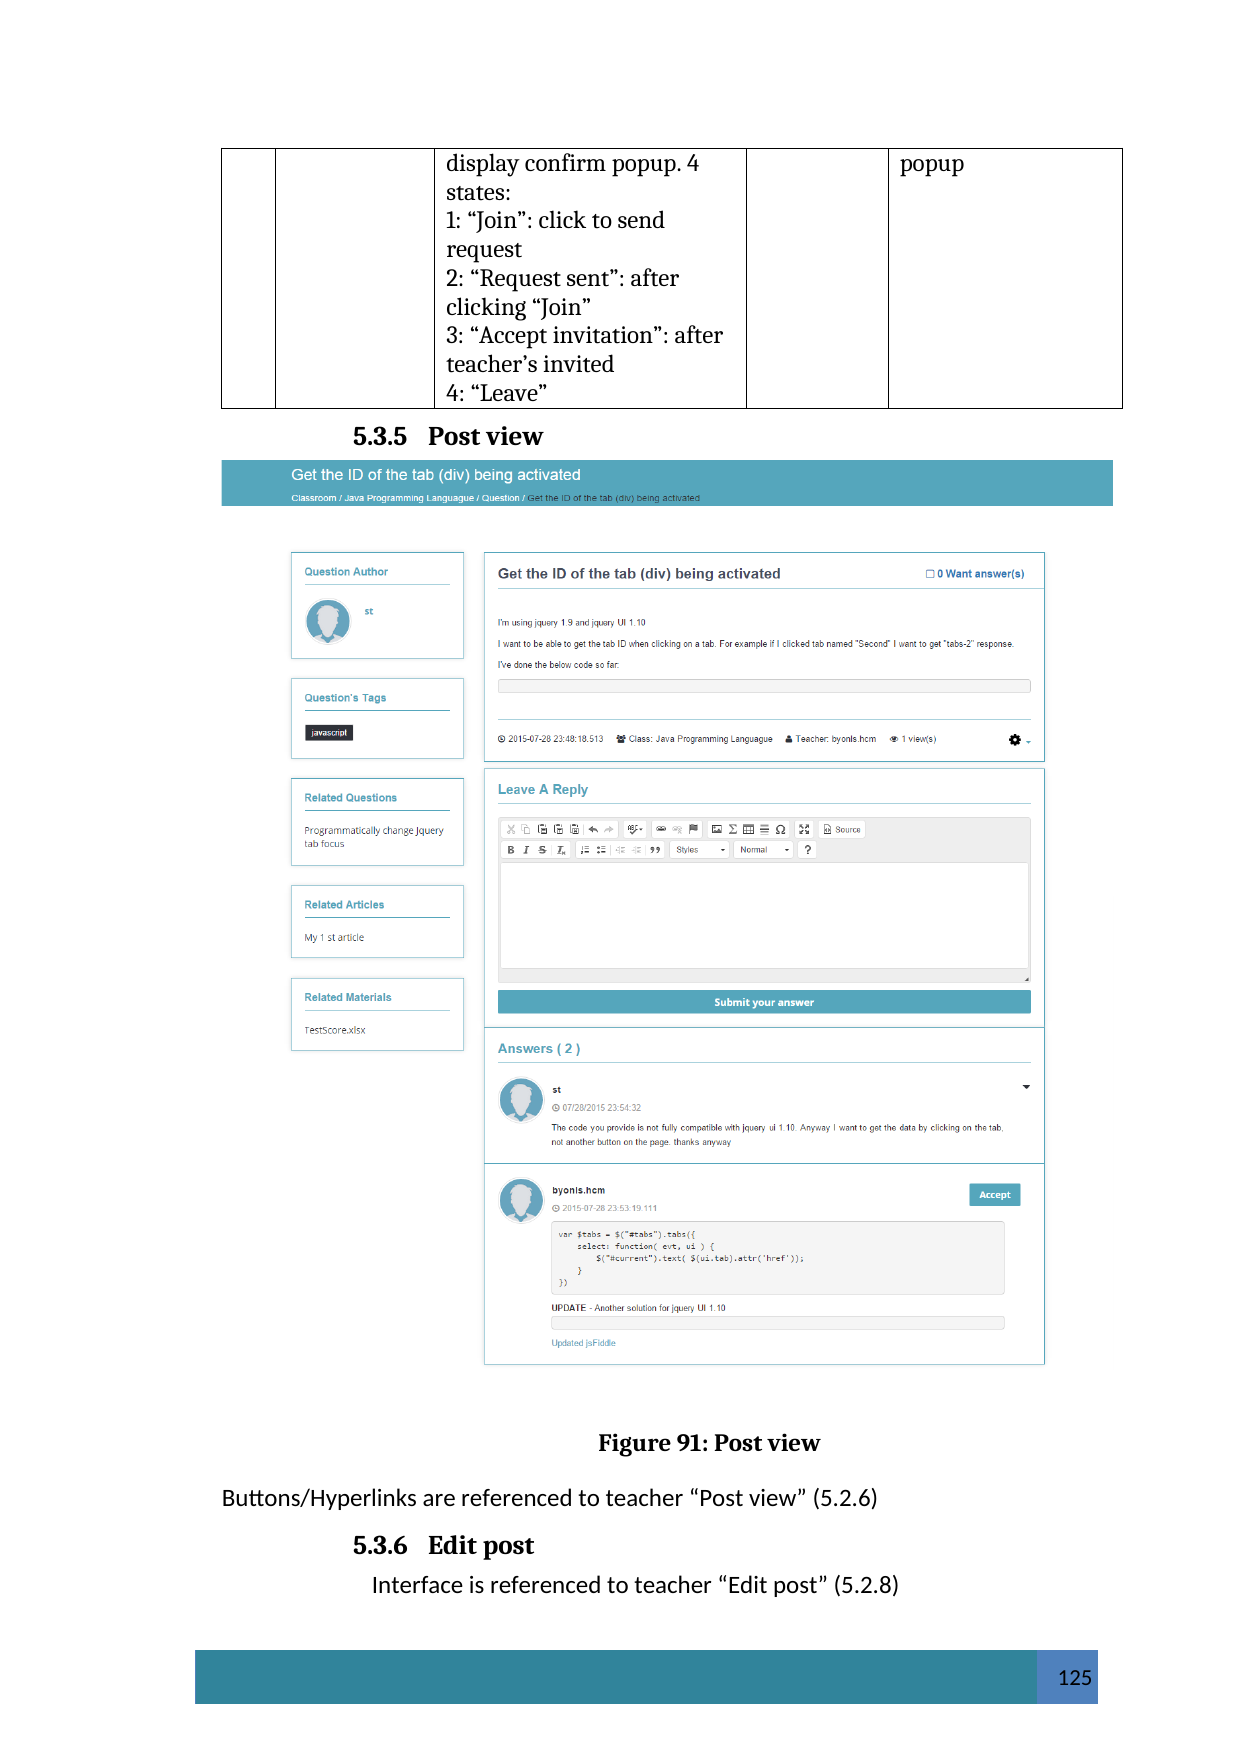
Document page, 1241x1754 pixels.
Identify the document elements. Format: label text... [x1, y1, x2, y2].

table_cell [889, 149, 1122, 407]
subtitle Post view [353, 421, 1122, 452]
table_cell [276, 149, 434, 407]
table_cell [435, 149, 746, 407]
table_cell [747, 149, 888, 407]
picture [221, 460, 1114, 1404]
text Interface is referenced to teacher “Edit post” (5.2.8) [222, 1569, 1122, 1600]
text Buttons/Hyperlinks are referenced to teacher “Post view” (5.2.6) [222, 1482, 1122, 1513]
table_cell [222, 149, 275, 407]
subtitle Edit post [353, 1530, 1122, 1561]
